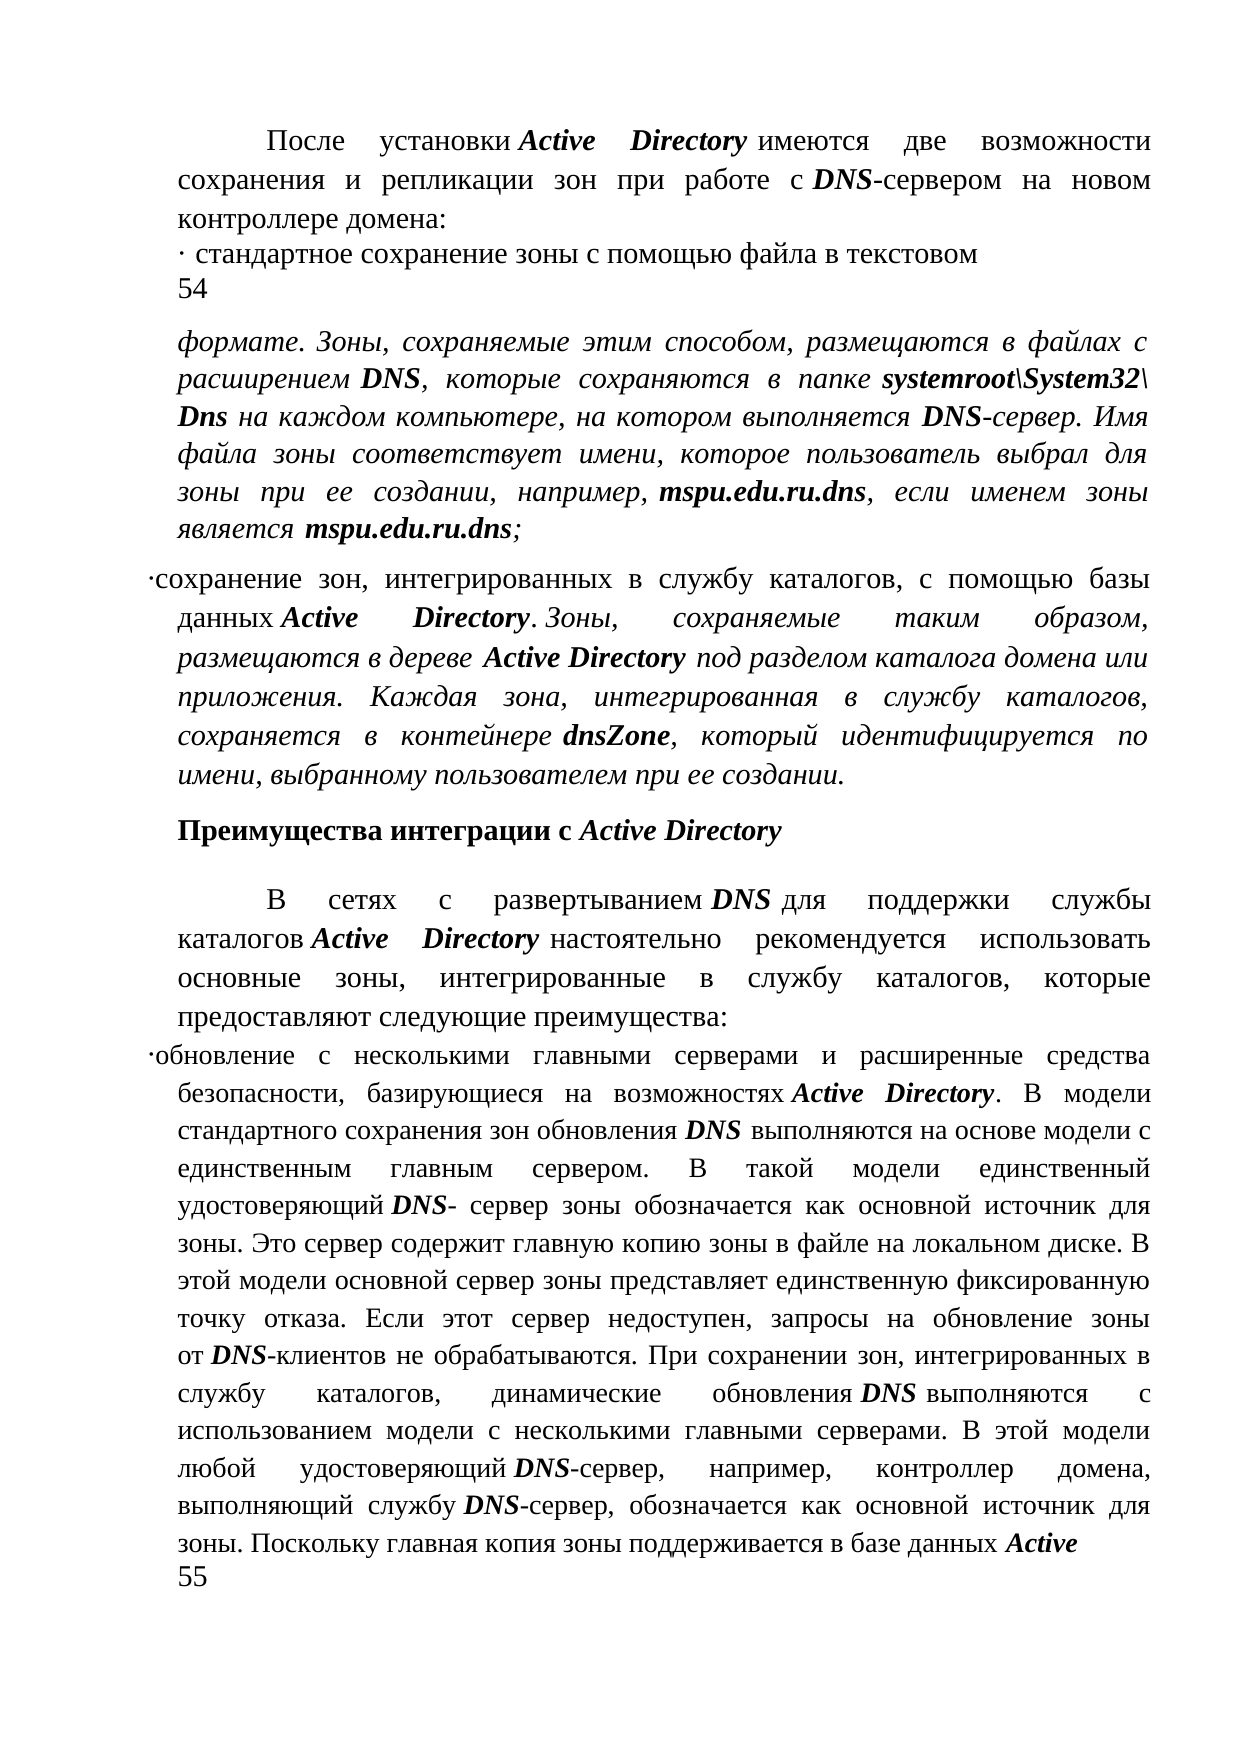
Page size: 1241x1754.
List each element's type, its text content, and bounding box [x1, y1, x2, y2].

text 54 [177, 270, 1152, 305]
text Преимущества интеграции с Active Directory [177, 812, 1152, 847]
text После установки Active Directory имеются две возможности сохранения и репликации зон при работе с DNS-сервером на новом контроллере домена: [177, 118, 1152, 235]
text формате. Зоны, сохраняемые этим способом, размещаются в файлах с расширением DNS, которые сохраняются в папке systemroot\System32\Dns на каждом компьютере, на котором выполняется DNS-сервер. Имя файла зоны соответствует имени, которое пользователь выбрал для зоны при ее создании, например, mspu.edu.ru.dns, если именем зоны является mspu.edu.ru.dns; [177, 320, 1152, 545]
text ∙сохранение зон, интегрированных в службу каталогов, с помощью базы данных Active Directory. Зоны, сохраняемые таким образом, размещаются в дереве Active Directory под разделом каталога домена или приложения. Каждая зона, интегрированная в службу каталогов, сохраняется в контейнере dnsZone, который идентифицируется по имени, выбранному пользователем при ее создании. [147, 556, 1152, 791]
text ∙обновление с несколькими главными серверами и расширенные средства безопасности, базирующиеся на возможностях Active Directory. В модели стандартного сохранения зон обновления DNS выполняются на основе модели с единственным главным сервером. В такой модели единственный удостоверяющий DNS- сервер зоны обозначается как основной источник для зоны. Это сервер содержит главную копию зоны в файле на локальном диске. В этой модели основной сервер зоны представляет единственную фиксированную точку отказа. Если этот сервер недоступен, запросы на обновление зоны от DNS-клиентов не обрабатываются. При сохранении зон, интегрированных в службу каталогов, динамические обновления DNS выполняются с использованием модели с несколькими главными серверами. В этой модели любой удостоверяющий DNS-сервер, например, контроллер домена, выполняющий службу DNS-сервер, обозначается как основной источник для зоны. Поскольку главная копия зоны поддерживается в базе данных Active [147, 1033, 1152, 1558]
text ∙ стандартное сохранение зоны с помощью файла в текстовом [177, 235, 1152, 270]
text 55 [177, 1558, 1152, 1593]
text В сетях с развертыванием DNS для поддержки службы каталогов Active Directory настоятельно рекомендуется использовать основные зоны, интегрированные в службу каталогов, которые предоставляют следующие преимущества: [177, 877, 1152, 1033]
